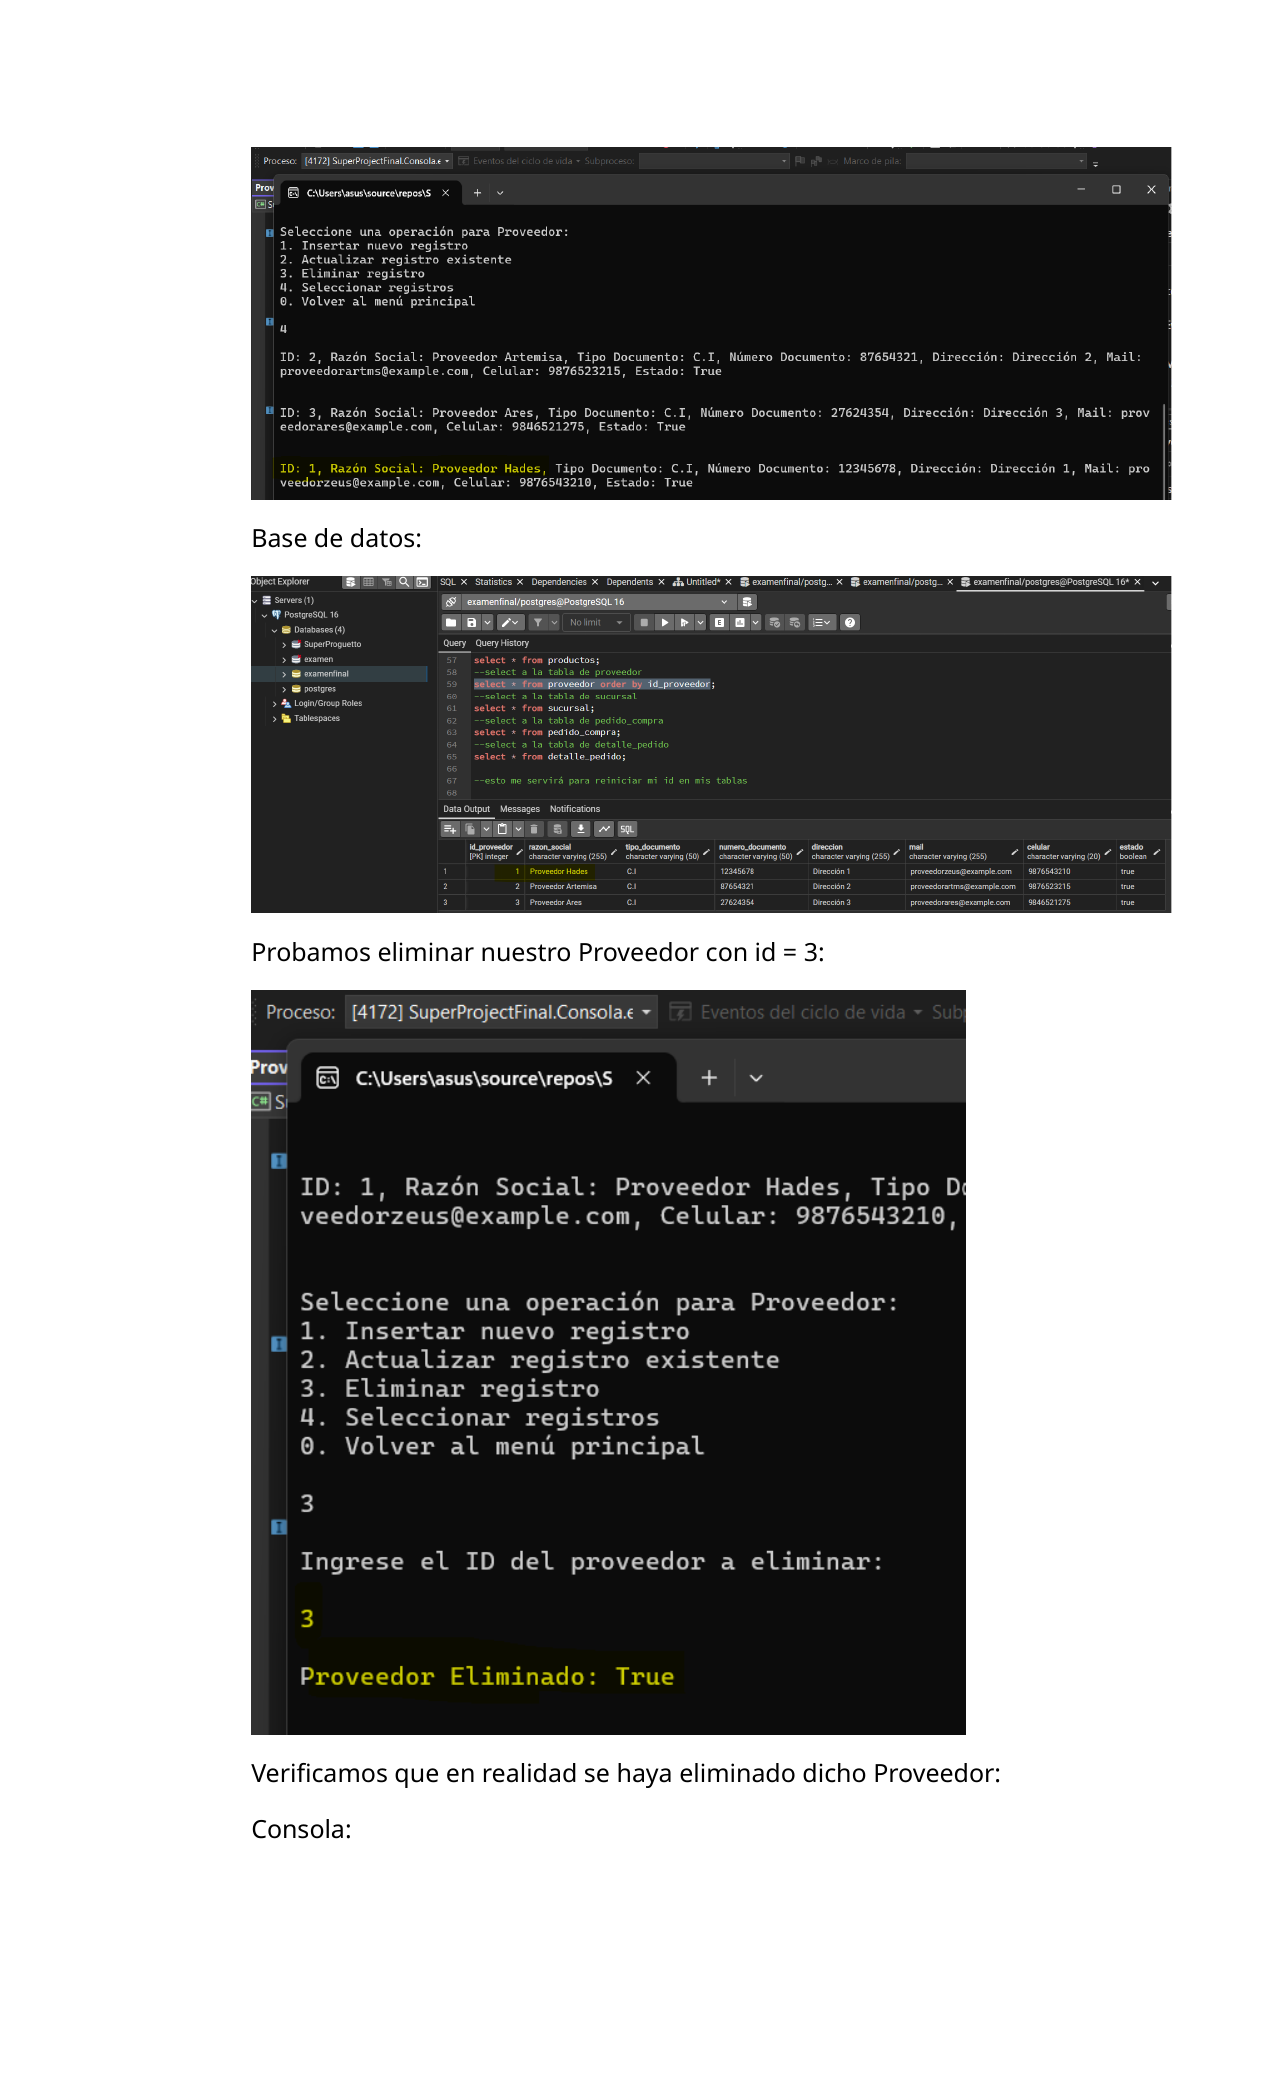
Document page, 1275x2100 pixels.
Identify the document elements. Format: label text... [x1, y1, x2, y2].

picture [251, 147, 1172, 500]
picture [251, 576, 1172, 913]
text Consola: [251, 1812, 1098, 1846]
text Probamos eliminar nuestro Proveedor con id = 3: [251, 934, 1098, 969]
text Verificamos que en realidad se haya eliminado dicho Proveedor: [251, 1756, 1098, 1790]
text Base de datos: [251, 521, 1098, 555]
picture [251, 990, 966, 1735]
